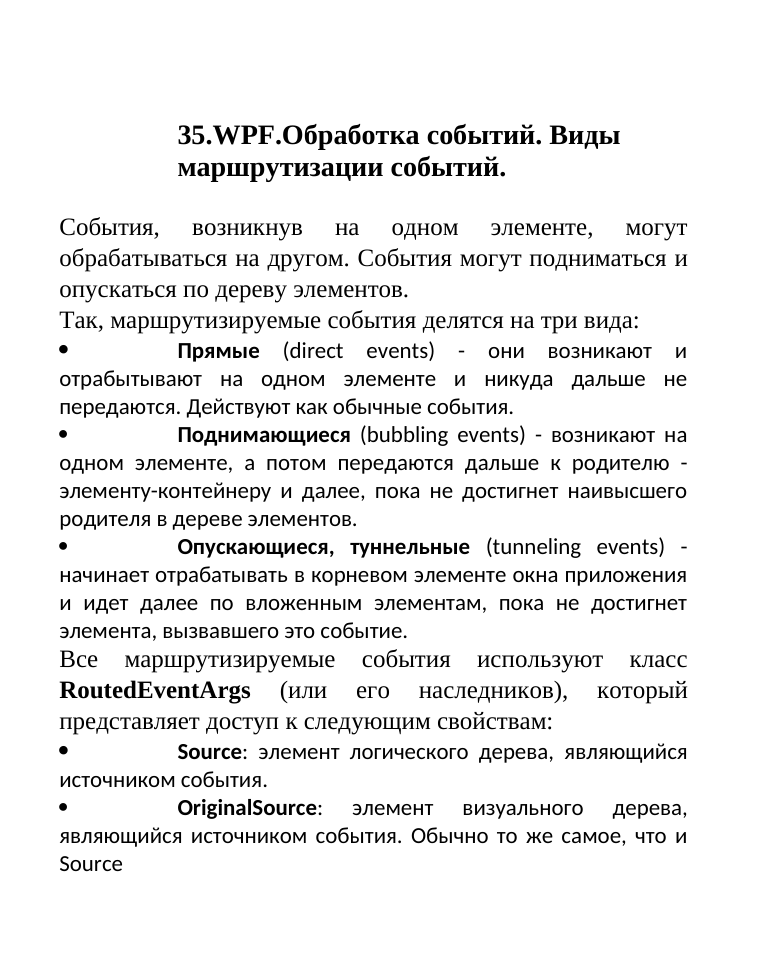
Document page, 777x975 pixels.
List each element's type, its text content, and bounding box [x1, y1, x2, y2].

list Поднимающиеся (bubbling events) - возникают на одном элементе, а потом передаются дальше к родителю - элементу-контейнеру и далее, пока не достигнет наивысшего родителя в дереве элементов. [59, 420, 688, 532]
list OriginalSource: элемент визуального дерева, являющийся источником события. Обычно то же самое, что и Source [59, 793, 688, 877]
subtitle 35.WPF.Обработка событий. Виды маршрутизации событий. [177, 118, 688, 183]
text Так, маршрутизируемые события делятся на три вида: [59, 305, 688, 334]
list Source: элемент логического дерева, являющийся источником события. [59, 737, 688, 793]
text Все маршрутизируемые события используют класс RoutedEventArgs (или его наследников), который представляет доступ к следующим свойствам: [59, 644, 688, 735]
list Опускающиеся, туннельные (tunneling events) - начинает отрабатывать в корневом элементе окна приложения и идет далее по вложенным элементам, пока не достигнет элемента, вызвавшего это событие. [59, 532, 688, 644]
list Прямые (direct events) - они возникают и отрабытывают на одном элементе и никуда дальше не передаются. Действуют как обычные события. [59, 336, 688, 420]
text События, возникнув на одном элементе, могут обрабатываться на другом. События могут подниматься и опускаться по дереву элементов. [59, 212, 688, 303]
